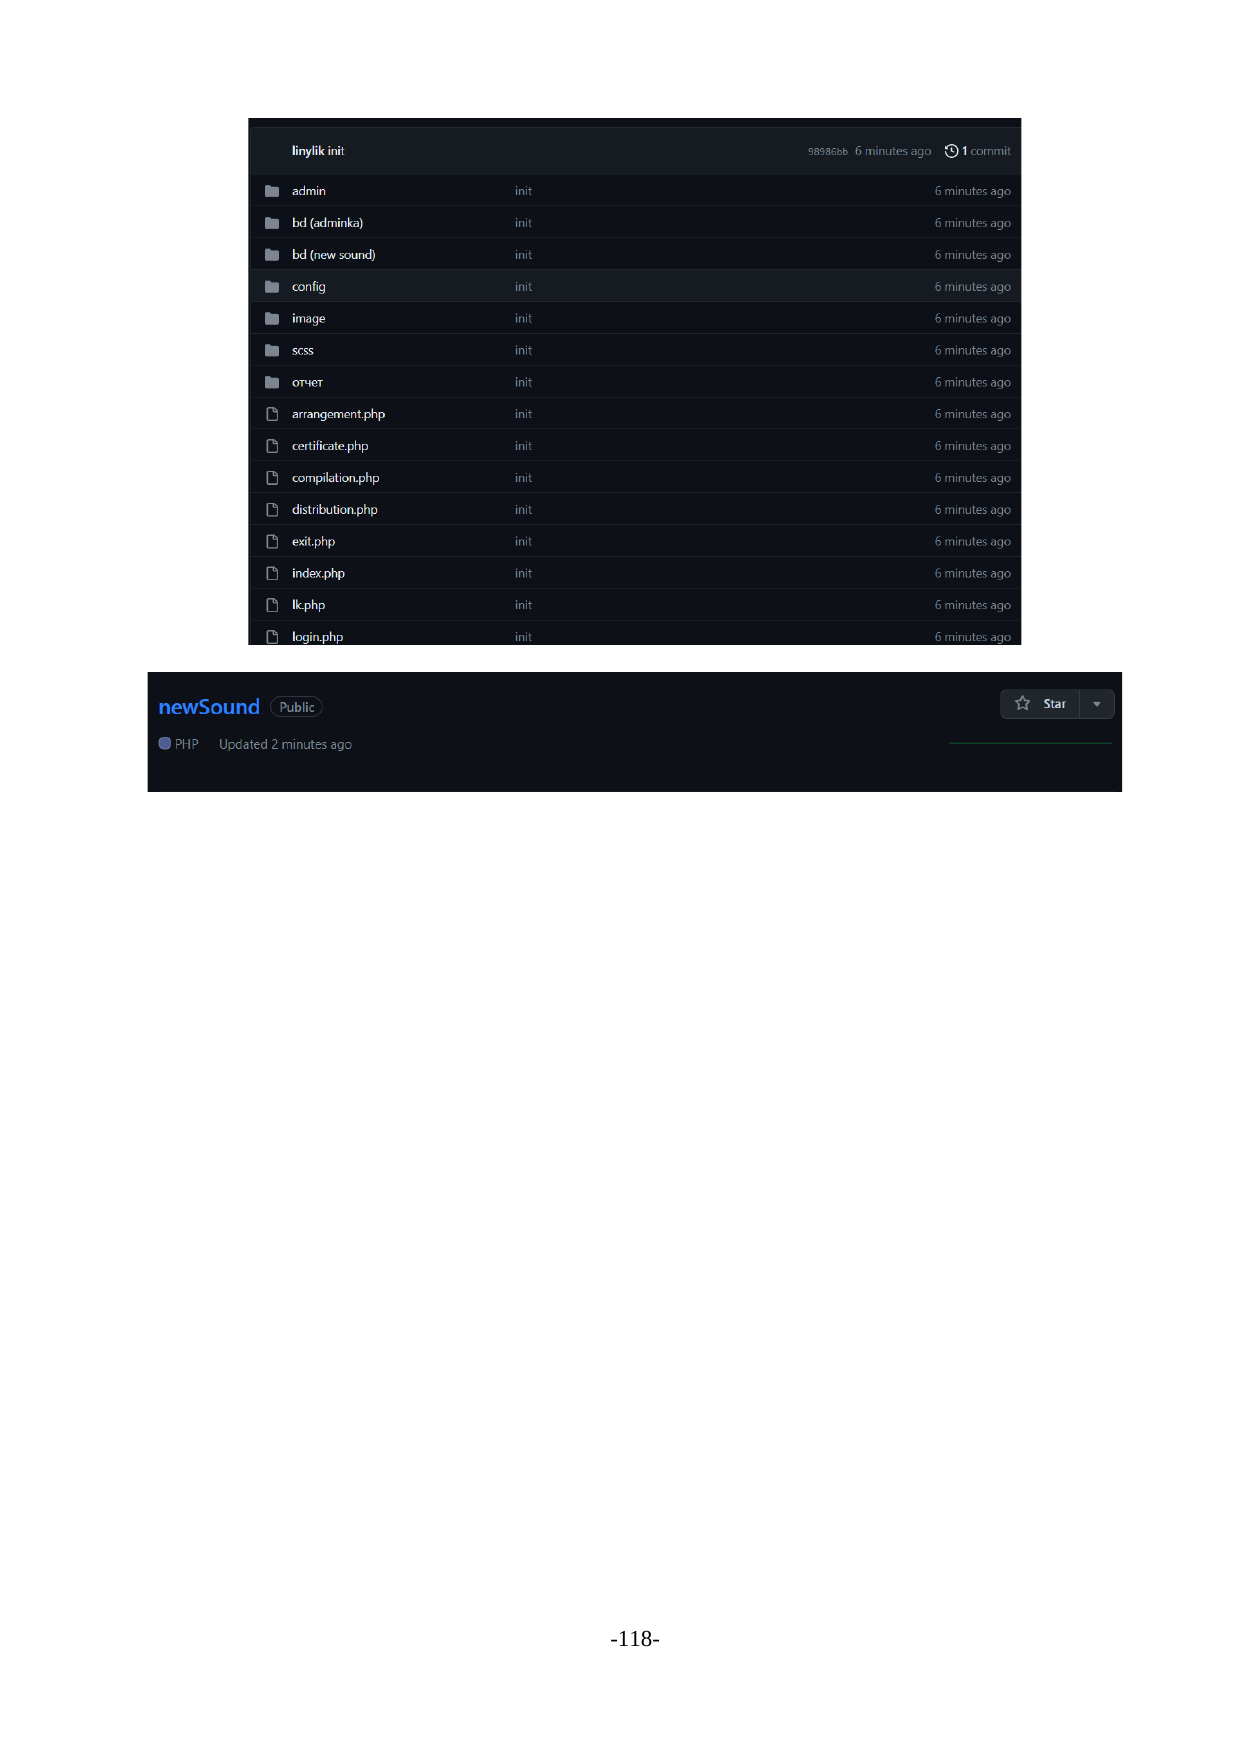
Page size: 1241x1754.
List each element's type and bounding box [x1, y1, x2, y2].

picture [248, 118, 1022, 645]
picture [147, 672, 1123, 792]
